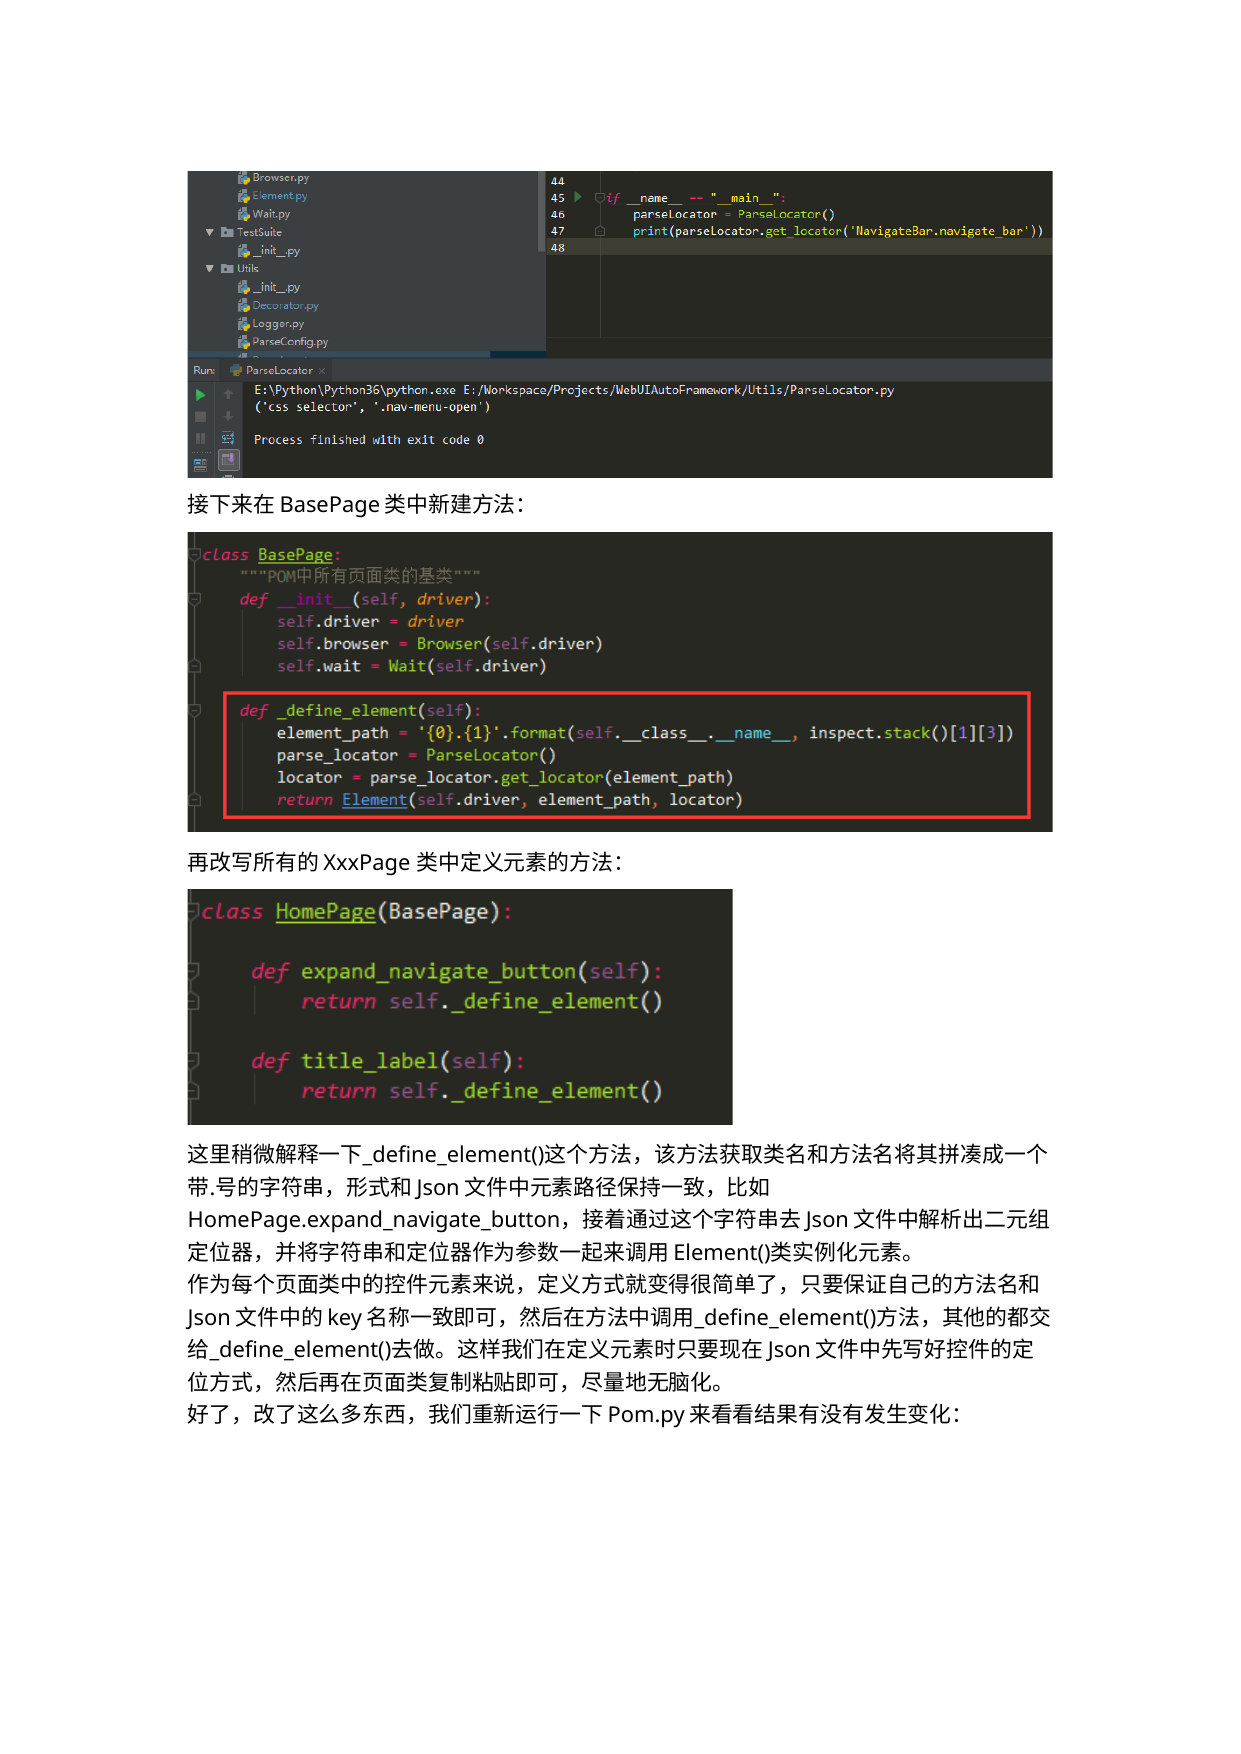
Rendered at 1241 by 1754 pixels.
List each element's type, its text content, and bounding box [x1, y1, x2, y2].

picture [187, 171, 1053, 478]
picture [187, 889, 733, 1125]
text 这里稍微解释一下_define_element()这个方法，该方法获取类名和方法名将其拼凑成一个带.号的字符串，形式和Json文件中元素路径保持一致，比如HomePage.expand_navigate_button，接着通过这个字符串去Json文件中解析出二元组定位器，并将字符串和定位器作为参数一起来调用Element()类实例化元素。 [187, 1137, 1053, 1267]
text 好了，改了这么多东西，我们重新运行一下Pom.py来看看结果有没有发生变化： [187, 1397, 1053, 1429]
text 再改写所有的XxxPage 类中定义元素的方法： [187, 844, 1053, 877]
picture [187, 532, 1053, 832]
text 作为每个页面类中的控件元素来说，定义方式就变得很简单了，只要保证自己的方法名和Json文件中的key名称一致即可，然后在方法中调用_define_element()方法，其他的都交给_define_element()去做。这样我们在定义元素时只要现在Json文件中先写好控件的定位方式，然后再在页面类复制粘贴即可，尽量地无脑化。 [187, 1267, 1053, 1397]
text 接下来在BasePage类中新建方法： [187, 487, 1053, 519]
